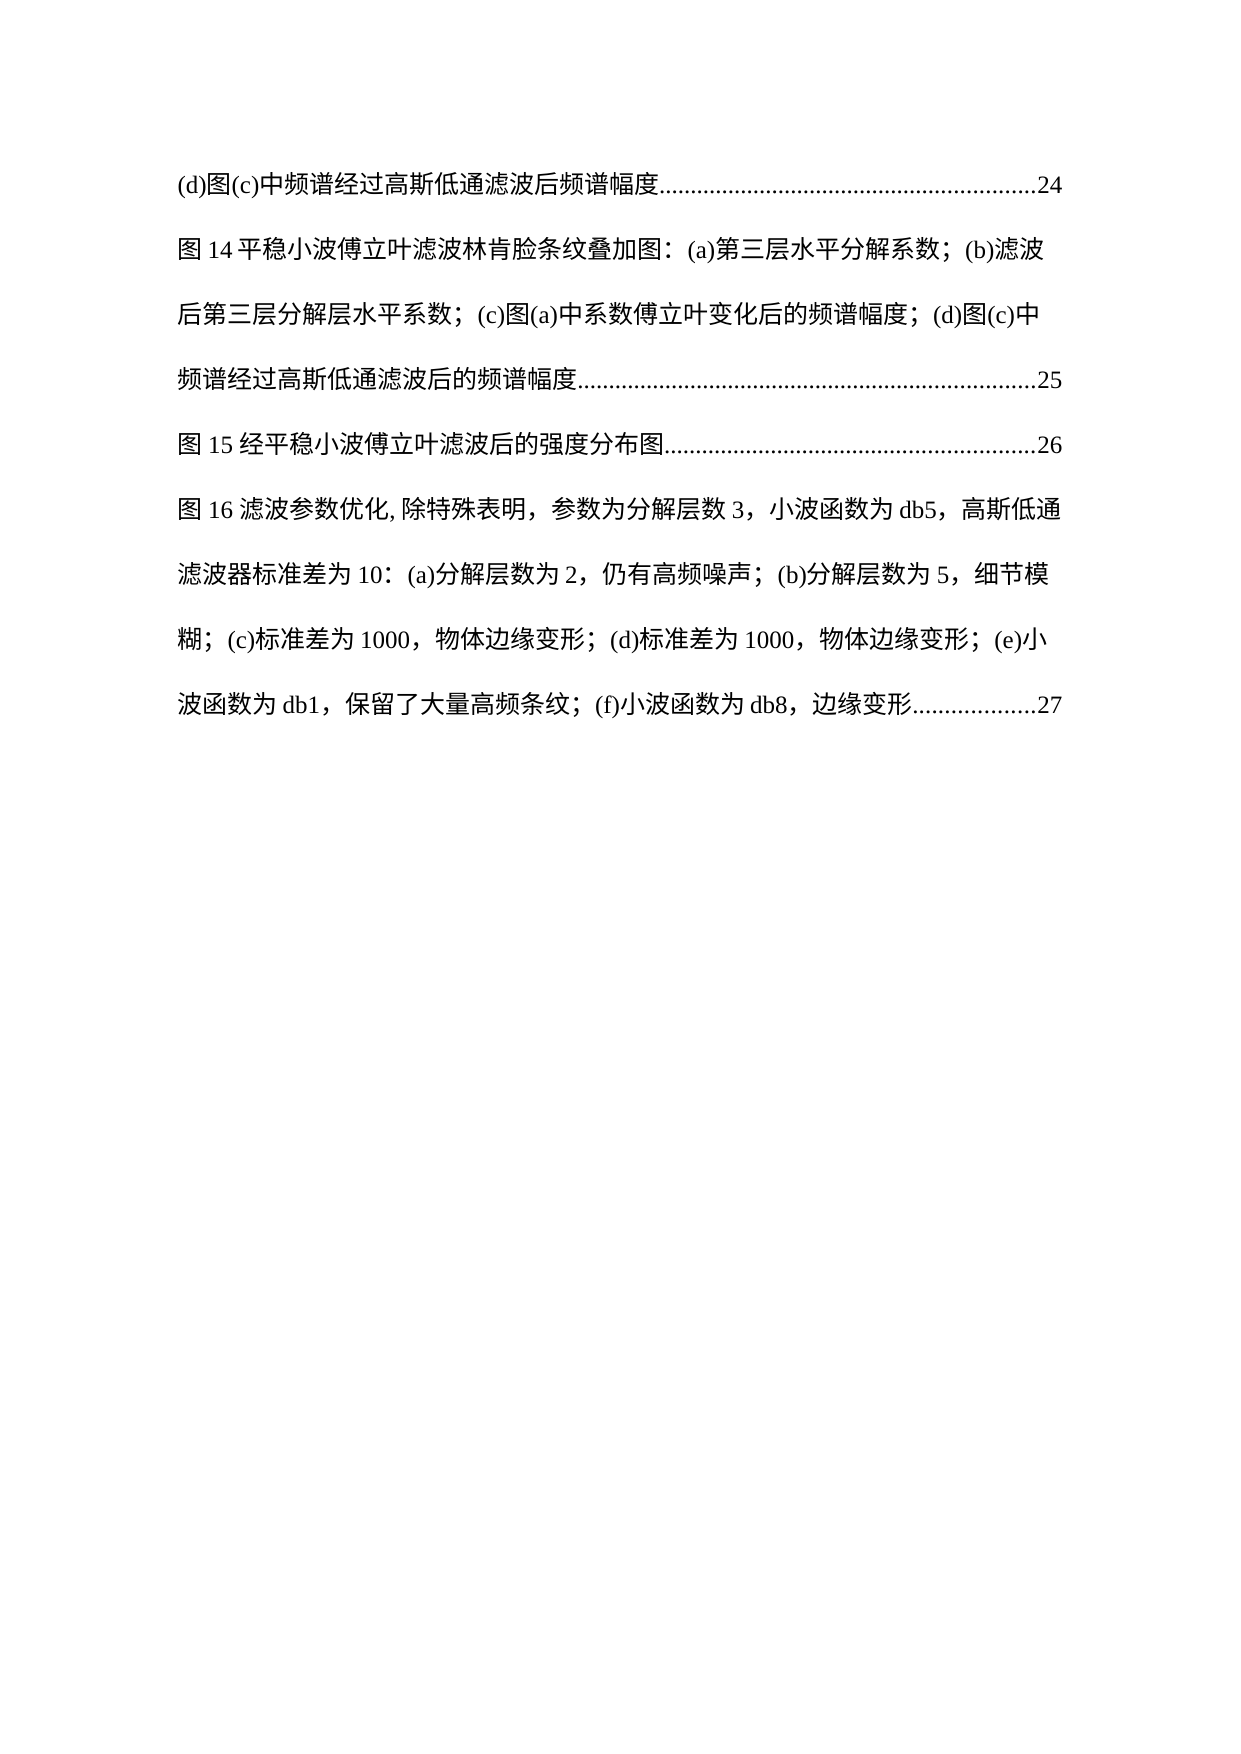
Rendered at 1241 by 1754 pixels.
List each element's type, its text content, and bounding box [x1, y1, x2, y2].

text 图14平稳小波傅立叶滤波林肯脸条纹叠加图：(a)第三层水平分解系数；(b)滤波后第三层分解层水平系数；(c)图(a)中系数傅立叶变化后的频谱幅度；(d)图(c)中频谱经过高斯低通滤波后的频谱幅度 25 [177, 215, 1063, 410]
text 图 15 经平稳小波傅立叶滤波后的强度分布图 26 [177, 410, 1063, 475]
text 图 16 滤波参数优化, 除特殊表明，参数为分解层数3，小波函数为db5，高斯低通滤波器标准差为10：(a)分解层数为2，仍有高频噪声；(b)分解层数为5，细节模糊；(c)标准差为1000，物体边缘变形；(d)标准差为1000，物体边缘变形；(e)小波函数为db1，保留了大量高频条纹；(f)小波函数为db8，边缘变形 27 [177, 475, 1063, 735]
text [177, 150, 1063, 215]
